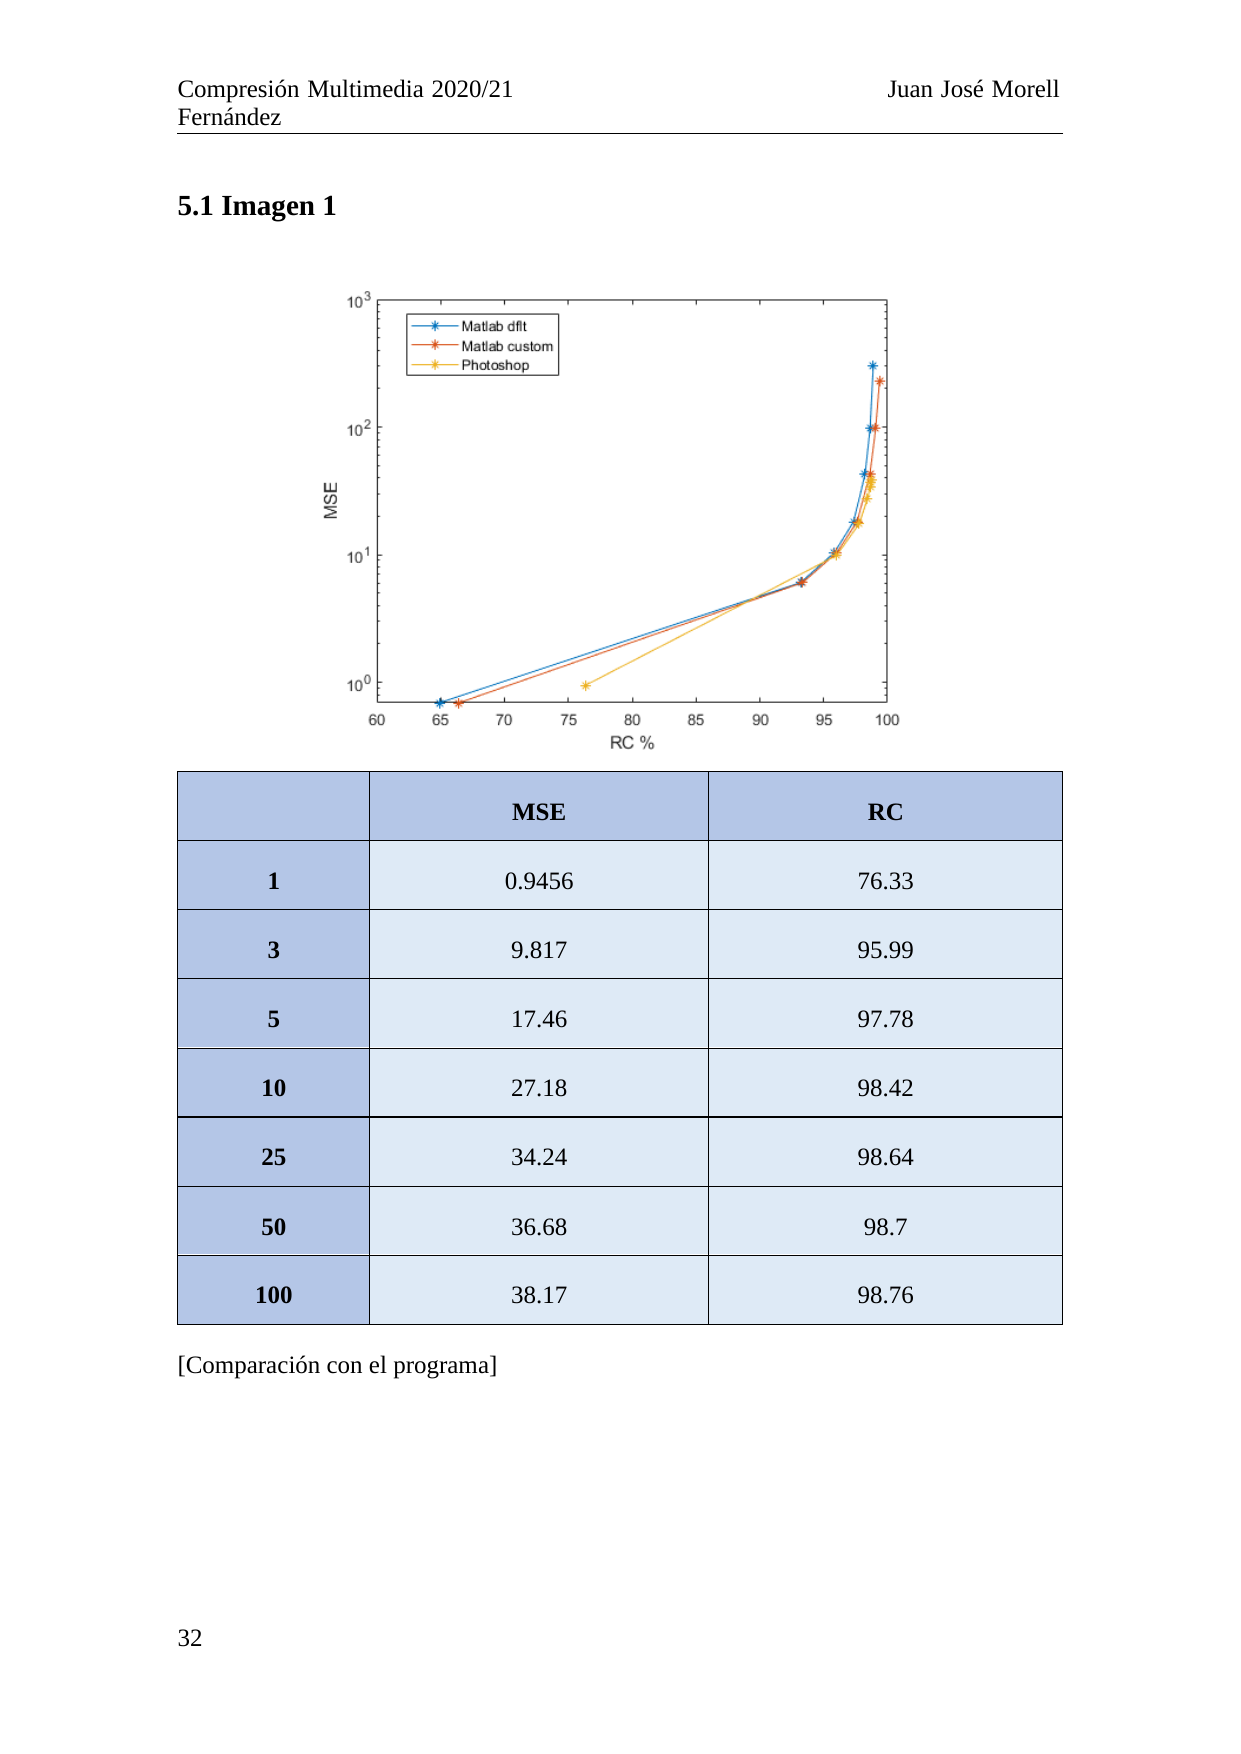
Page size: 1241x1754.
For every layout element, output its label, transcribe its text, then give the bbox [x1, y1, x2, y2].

table_cell 34.24 [370, 1118, 708, 1186]
table_cell 98.42 [709, 1049, 1062, 1116]
table_header MSE [370, 772, 708, 840]
table_cell 100 [178, 1256, 369, 1324]
table_cell 25 [178, 1118, 369, 1186]
table_cell 10 [178, 1049, 369, 1116]
table_header RC [709, 772, 1062, 840]
table_cell 38.17 [370, 1256, 708, 1324]
table_header [178, 772, 369, 840]
table_cell 3 [178, 910, 369, 978]
table_cell 95.99 [709, 910, 1062, 978]
table_cell 76.33 [709, 841, 1062, 909]
table_cell 36.68 [370, 1187, 708, 1254]
table_cell 9.817 [370, 910, 708, 978]
table_cell 0.9456 [370, 841, 708, 909]
picture [291, 263, 949, 757]
table_cell 98.7 [709, 1187, 1062, 1254]
table_cell 98.76 [709, 1256, 1062, 1324]
table_cell 50 [178, 1187, 369, 1254]
table_cell 17.46 [370, 979, 708, 1047]
subtitle 5.1 Imagen 1 [177, 188, 1063, 222]
text [Comparación con el programa] [177, 1350, 1063, 1378]
table_cell 1 [178, 841, 369, 909]
table_cell 98.64 [709, 1118, 1062, 1186]
table_cell 5 [178, 979, 369, 1047]
table_cell 97.78 [709, 979, 1062, 1047]
table_cell 27.18 [370, 1049, 708, 1116]
